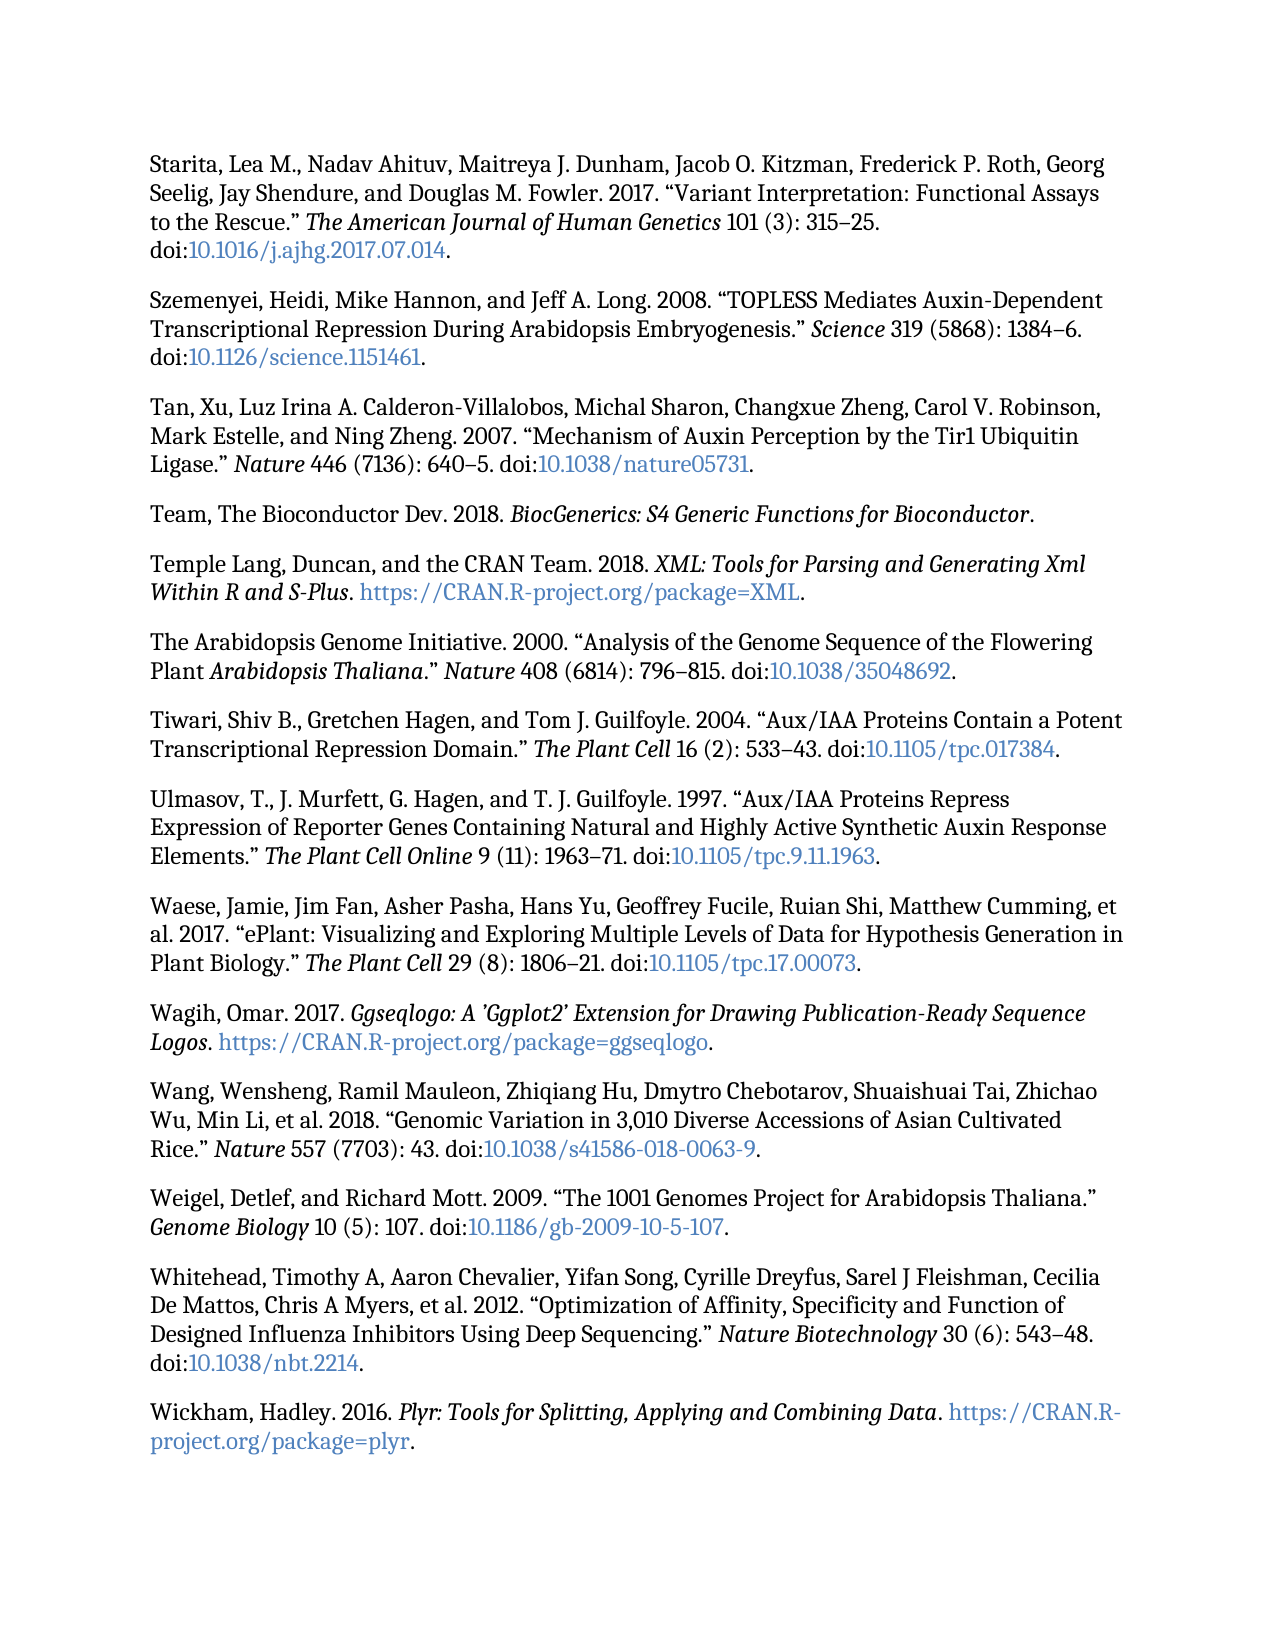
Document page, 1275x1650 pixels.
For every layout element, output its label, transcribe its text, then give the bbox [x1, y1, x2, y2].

text Tiwari, Shiv B., Gretchen Hagen, and Tom J. Guilfoyle. 2004. “Aux/IAA Proteins Contain a Potent Transcriptional Repression Domain.” The Plant Cell 16 (2): 533–43. doi:10.1105/tpc.017384. [150, 706, 1125, 764]
text Weigel, Detlef, and Richard Mott. 2009. “The 1001 Genomes Project for Arabidopsis Thaliana.” Genome Biology 10 (5): 107. doi:10.1186/gb-2009-10-5-107. [150, 1184, 1125, 1242]
text Waese, Jamie, Jim Fan, Asher Pasha, Hans Yu, Geoffrey Fucile, Ruian Shi, Matthew Cumming, et al. 2017. “ePlant: Visualizing and Exploring Multiple Levels of Data for Hypothesis Generation in Plant Biology.” The Plant Cell 29 (8): 1806–21. doi:10.1105/tpc.17.00073. [150, 892, 1125, 978]
text Tan, Xu, Luz Irina A. Calderon-Villalobos, Michal Sharon, Changxue Zheng, Carol V. Robinson, Mark Estelle, and Ning Zheng. 2007. “Mechanism of Auxin Perception by the Tir1 Ubiquitin Ligase.” Nature 446 (7136): 640–5. doi:10.1038/nature05731. [150, 393, 1125, 479]
text Whitehead, Timothy A, Aaron Chevalier, Yifan Song, Cyrille Dreyfus, Sarel J Fleishman, Cecilia De Mattos, Chris A Myers, et al. 2012. “Optimization of Affinity, Specificity and Function of Designed Influenza Inhibitors Using Deep Sequencing.” Nature Biotechnology 30 (6): 543–48. doi:10.1038/nbt.2214. [150, 1262, 1125, 1377]
text Szemenyei, Heidi, Mike Hannon, and Jeff A. Long. 2008. “TOPLESS Mediates Auxin-Dependent Transcriptional Repression During Arabidopsis Embryogenesis.” Science 319 (5868): 1384–6. doi:10.1126/science.1151461. [150, 286, 1125, 372]
text Wickham, Hadley. 2016. Plyr: Tools for Splitting, Applying and Combining Data. https://CRAN.R-project.org/package=plyr. [150, 1398, 1125, 1456]
text Wang, Wensheng, Ramil Mauleon, Zhiqiang Hu, Dmytro Chebotarov, Shuaishuai Tai, Zhichao Wu, Min Li, et al. 2018. “Genomic Variation in 3,010 Diverse Accessions of Asian Cultivated Rice.” Nature 557 (7703): 43. doi:10.1038/s41586-018-0063-9. [150, 1077, 1125, 1163]
text Starita, Lea M., Nadav Ahituv, Maitreya J. Dunham, Jacob O. Kitzman, Frederick P. Roth, Georg Seelig, Jay Shendure, and Douglas M. Fowler. 2017. “Variant Interpretation: Functional Assays to the Rescue.” The American Journal of Human Genetics 101 (3): 315–25. doi:10.1016/j.ajhg.2017.07.014. [150, 150, 1125, 265]
text The Arabidopsis Genome Initiative. 2000. “Analysis of the Genome Sequence of the Flowering Plant Arabidopsis Thaliana.” Nature 408 (6814): 796–815. doi:10.1038/35048692. [150, 628, 1125, 685]
text Wagih, Omar. 2017. Ggseqlogo: A ’Ggplot2’ Extension for Drawing Publication-Ready Sequence Logos. https://CRAN.R-project.org/package=ggseqlogo. [150, 999, 1125, 1056]
text Ulmasov, T., J. Murfett, G. Hagen, and T. J. Guilfoyle. 1997. “Aux/IAA Proteins Repress Expression of Reporter Genes Containing Natural and Highly Active Synthetic Auxin Response Elements.” The Plant Cell Online 9 (11): 1963–71. doi:10.1105/tpc.9.11.1963. [150, 784, 1125, 871]
text Team, The Bioconductor Dev. 2018. BiocGenerics: S4 Generic Functions for Bioconductor. [150, 500, 1125, 529]
text Temple Lang, Duncan, and the CRAN Team. 2018. XML: Tools for Parsing and Generating Xml Within R and S-Plus. https://CRAN.R-project.org/package=XML. [150, 549, 1125, 607]
